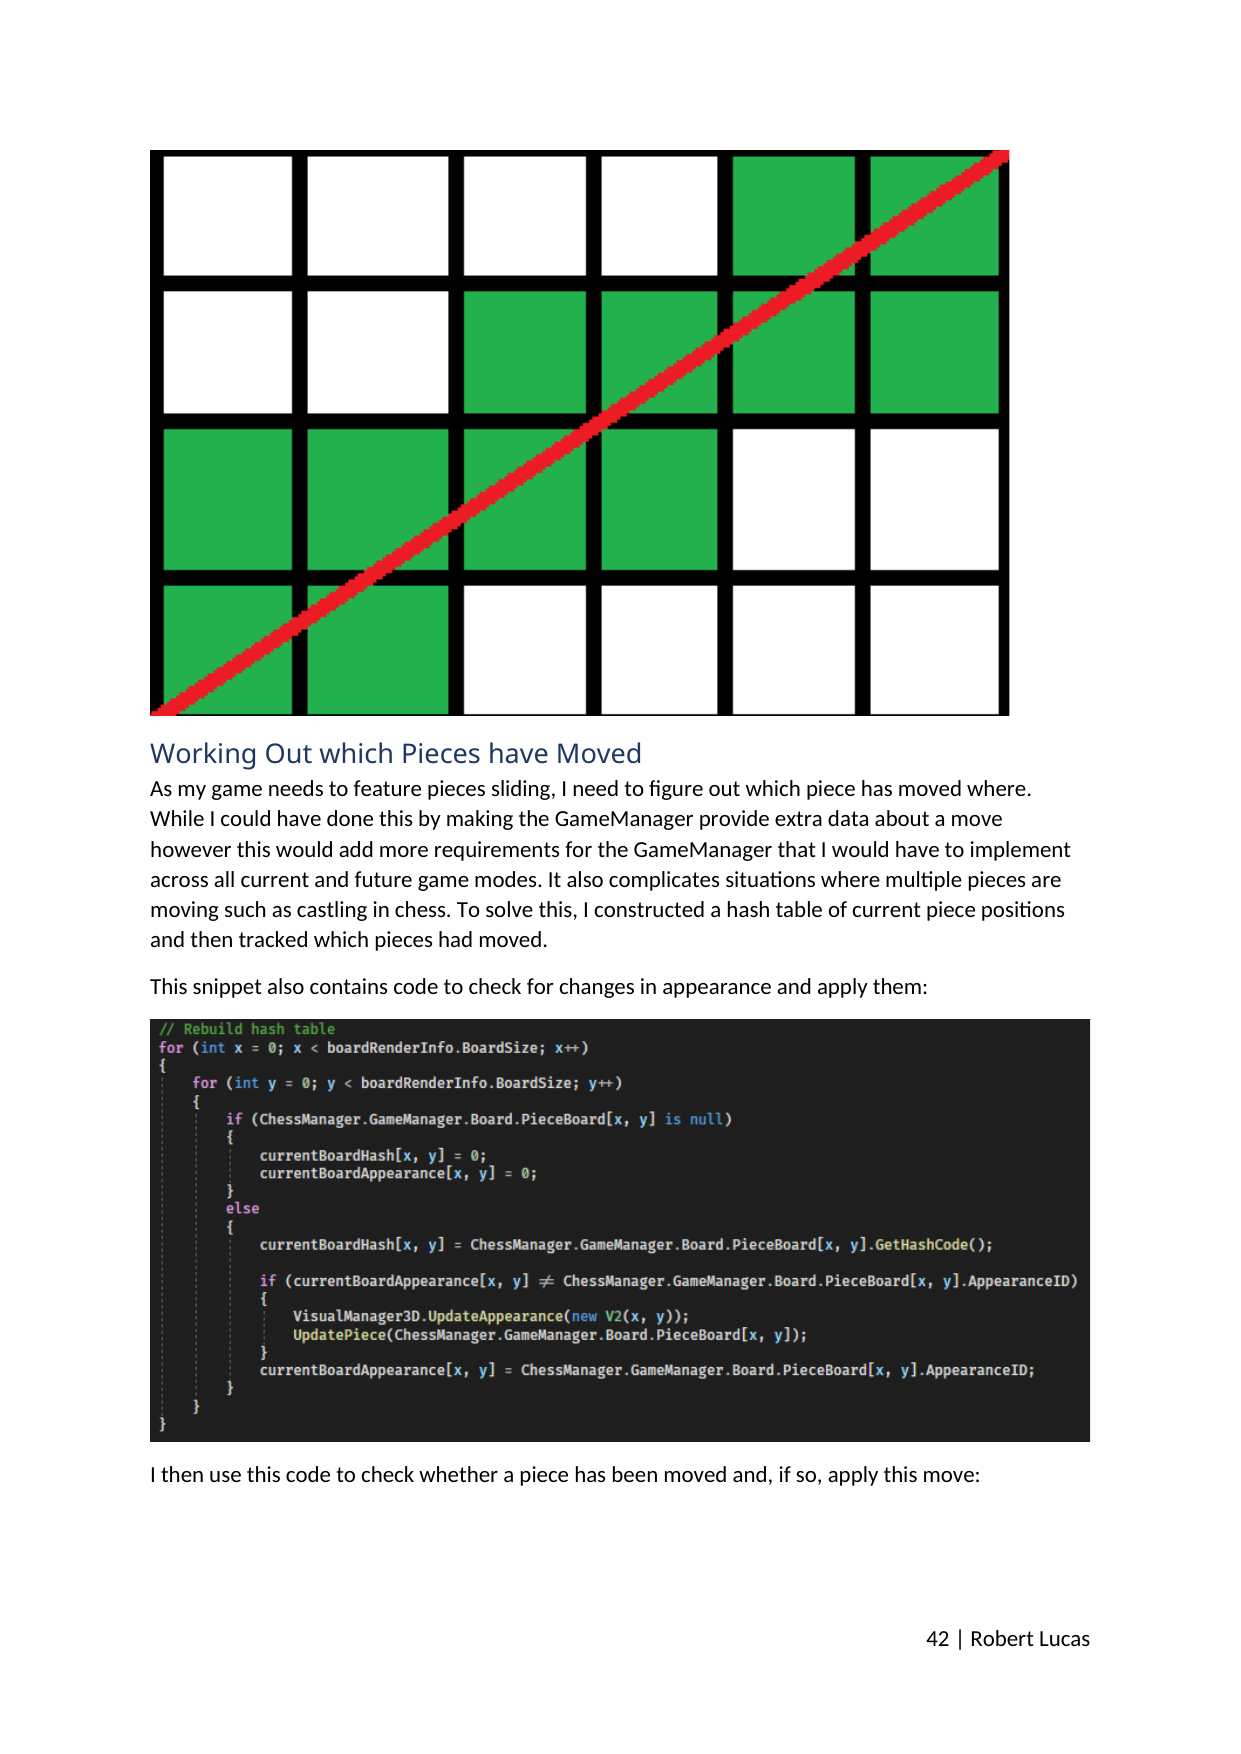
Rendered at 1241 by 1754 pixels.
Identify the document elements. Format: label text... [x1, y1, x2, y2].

text This snippet also contains code to check for changes in appearance and apply them: [150, 972, 1090, 1000]
picture [150, 1019, 1091, 1442]
picture [150, 150, 1010, 716]
text I then use this code to check whether a piece has been moved and, if so, apply this move: [150, 1461, 1090, 1489]
text As my game needs to feature pieces sliding, I need to figure out which piece has moved where. While I could have done this by making the GameManager provide extra data about a move however this would add more requirements for the GameManager that I would have to implement across all current and future game modes. It also complicates situations where multiple pieces are moving such as castling in chess. To solve this, I constructed a hash table of current piece positions and then tracked which pieces had moved. [150, 774, 1090, 953]
subtitle Working Out which Pieces have Moved [150, 734, 1090, 771]
